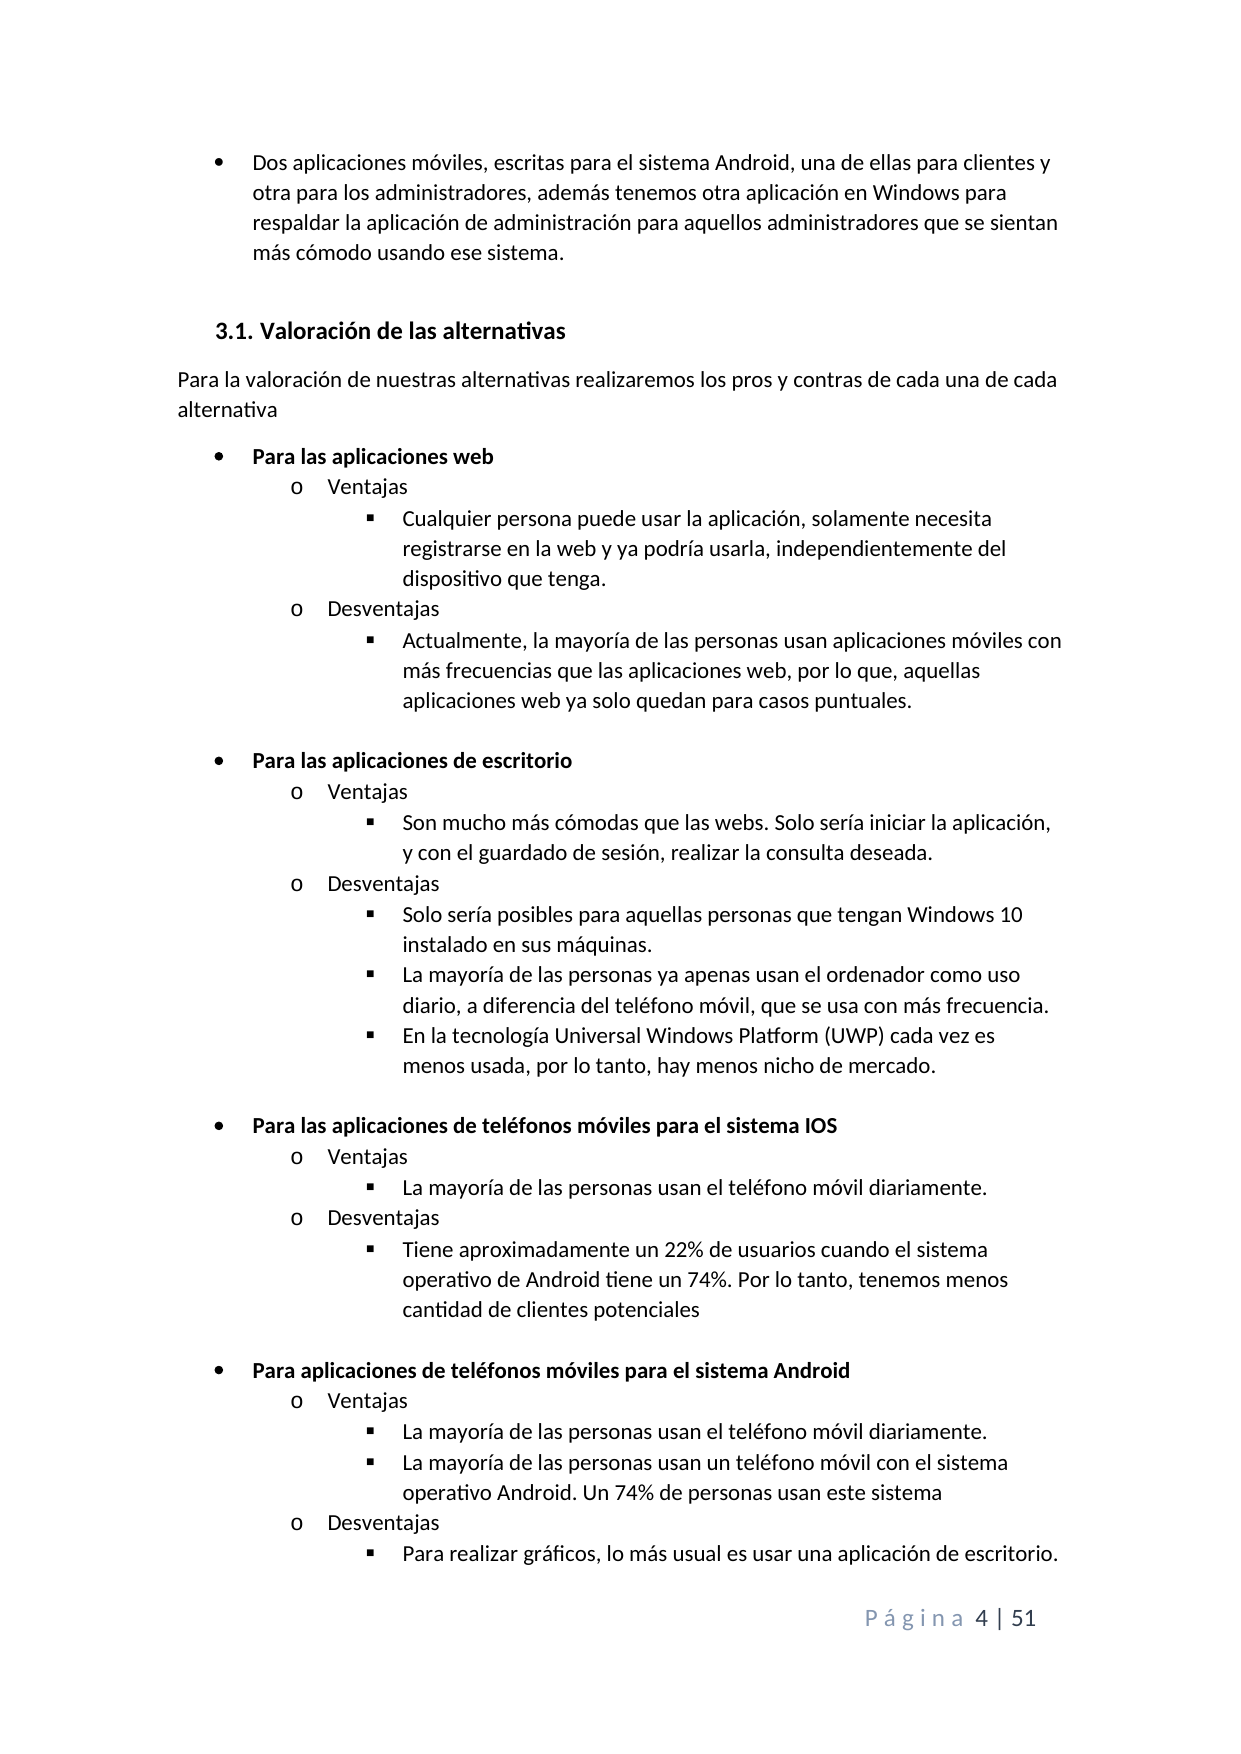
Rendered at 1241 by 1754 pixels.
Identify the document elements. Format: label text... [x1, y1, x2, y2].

list Para las aplicaciones de escritorio [215, 747, 1063, 774]
list Ventajas [290, 1142, 1063, 1171]
list Tiene aproximadamente un 22% de usuarios cuando el sistema operativo de Android tiene un 74%. Por lo tanto, tenemos menos cantidad de clientes potenciales [365, 1235, 1063, 1323]
list Desventajas [290, 594, 1063, 623]
list Para aplicaciones de teléfonos móviles para el sistema Android [215, 1356, 1063, 1384]
list Para las aplicaciones de teléfonos móviles para el sistema IOS [215, 1112, 1063, 1139]
list Ventajas [290, 1386, 1063, 1415]
list Cualquier persona puede usar la aplicación, solamente necesita registrarse en la web y ya podría usarla, independientemente del dispositivo que tenga. [365, 504, 1063, 592]
list Para realizar gráficos, lo más usual es usar una aplicación de escritorio. [365, 1539, 1063, 1567]
list La mayoría de las personas usan el teléfono móvil diariamente. [365, 1173, 1063, 1201]
list La mayoría de las personas ya apenas usan el ordenador como uso diario, a diferencia del teléfono móvil, que se usa con más frecuencia. [365, 961, 1063, 1019]
text Para la valoración de nuestras alternativas realizaremos los pros y contras de cada una de cada alternativa [177, 365, 1063, 423]
list Para las aplicaciones web [215, 442, 1063, 470]
list Desventajas [290, 1508, 1063, 1537]
list Desventajas [290, 1203, 1063, 1233]
subtitle Valoración de las alternativas [215, 315, 1063, 346]
list Dos aplicaciones móviles, escritas para el sistema Android, una de ellas para clientes y otra para los administradores, además tenemos otra aplicación en Windows para respaldar la aplicación de administración para aquellos administradores que se sientan más cómodo usando ese sistema. [215, 148, 1063, 266]
list Ventajas [290, 472, 1063, 501]
list Ventajas [290, 777, 1063, 806]
list Desventajas [290, 869, 1063, 898]
list La mayoría de las personas usan el teléfono móvil diariamente. [365, 1417, 1063, 1445]
list Actualmente, la mayoría de las personas usan aplicaciones móviles con más frecuencias que las aplicaciones web, por lo que, aquellas aplicaciones web ya solo quedan para casos puntuales. [365, 626, 1063, 714]
list En la tecnología Universal Windows Platform (UWP) cada vez es menos usada, por lo tanto, hay menos nicho de mercado. [365, 1021, 1063, 1079]
list Solo sería posibles para aquellas personas que tengan Windows 10 instalado en sus máquinas. [365, 900, 1063, 958]
list La mayoría de las personas usan un teléfono móvil con el sistema operativo Android. Un 74% de personas usan este sistema [365, 1448, 1063, 1506]
list Son mucho más cómodas que las webs. Solo sería iniciar la aplicación, y con el guardado de sesión, realizar la consulta deseada. [365, 808, 1063, 866]
